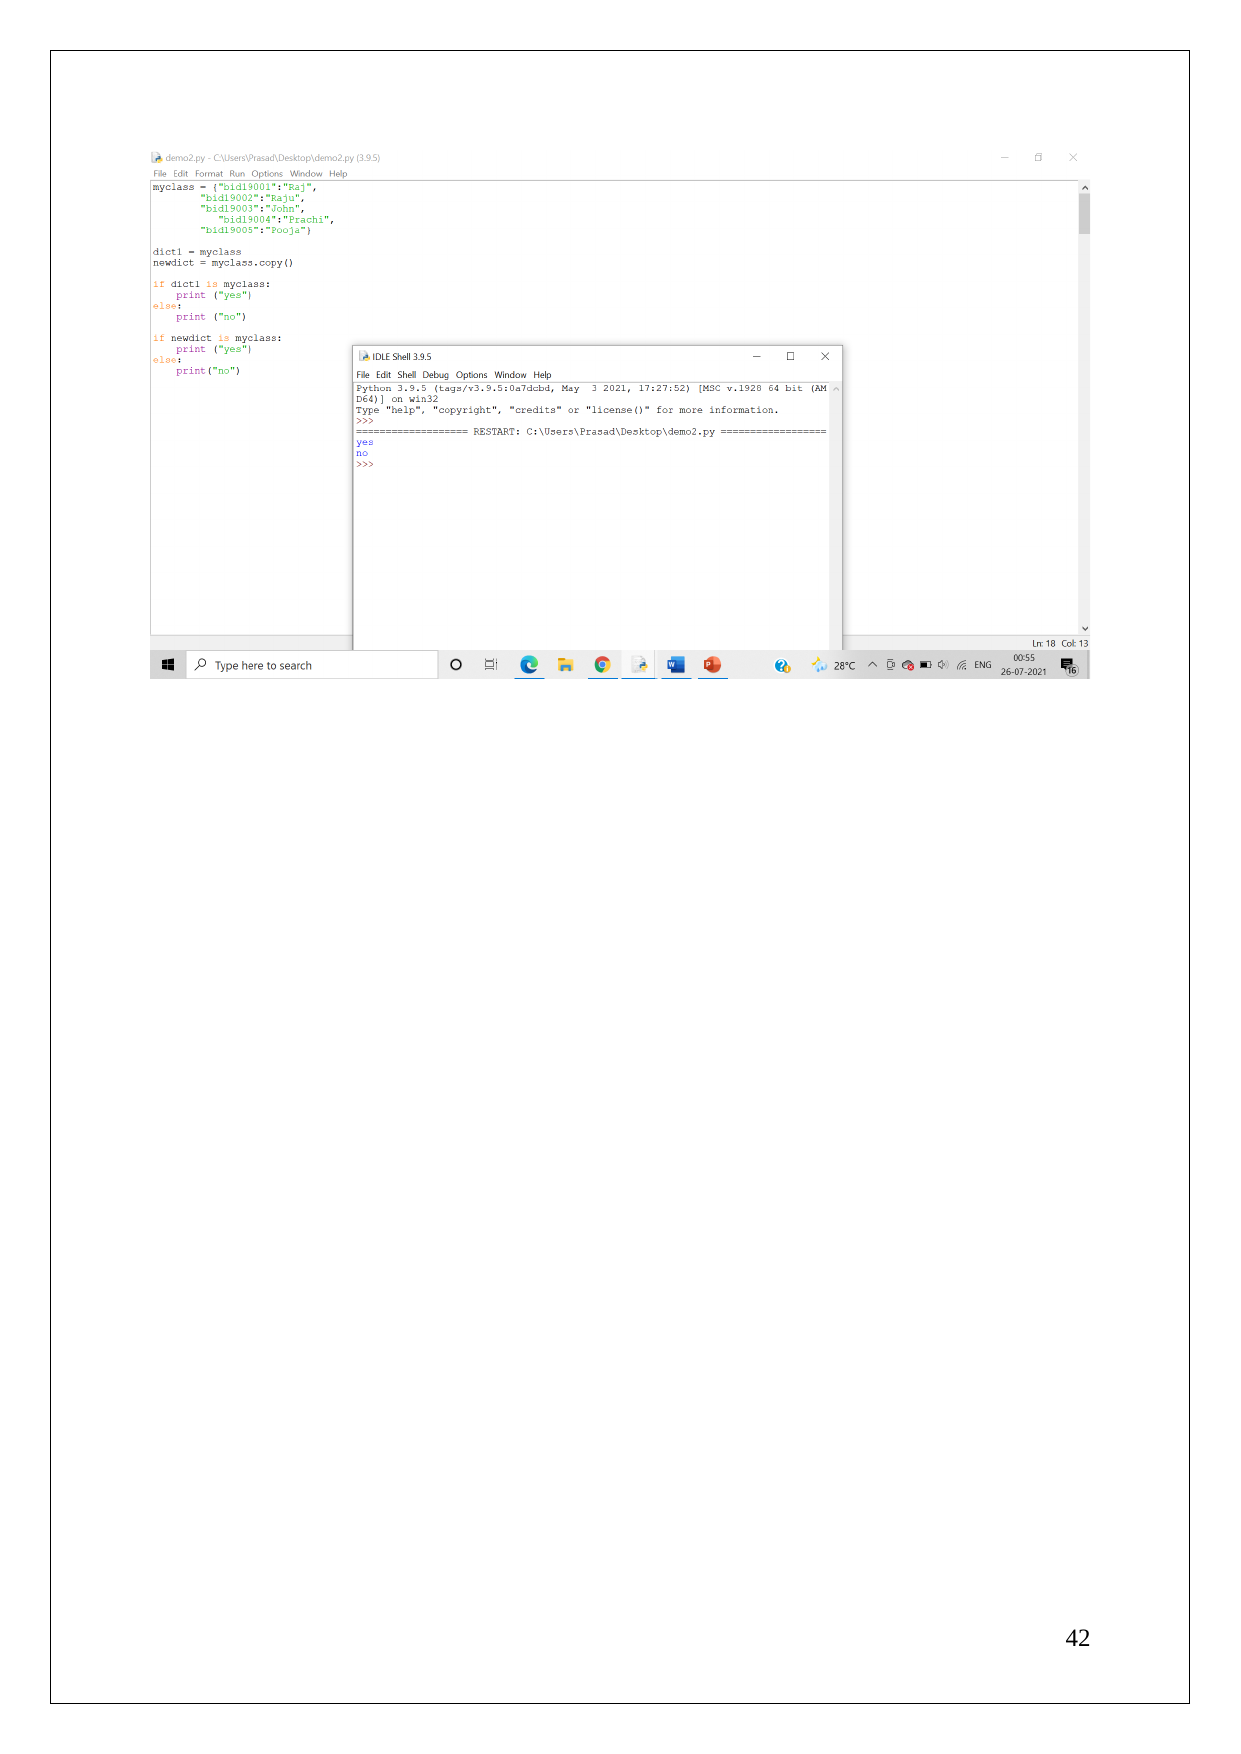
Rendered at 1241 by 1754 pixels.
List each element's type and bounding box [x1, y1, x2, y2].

picture [150, 150, 1091, 679]
